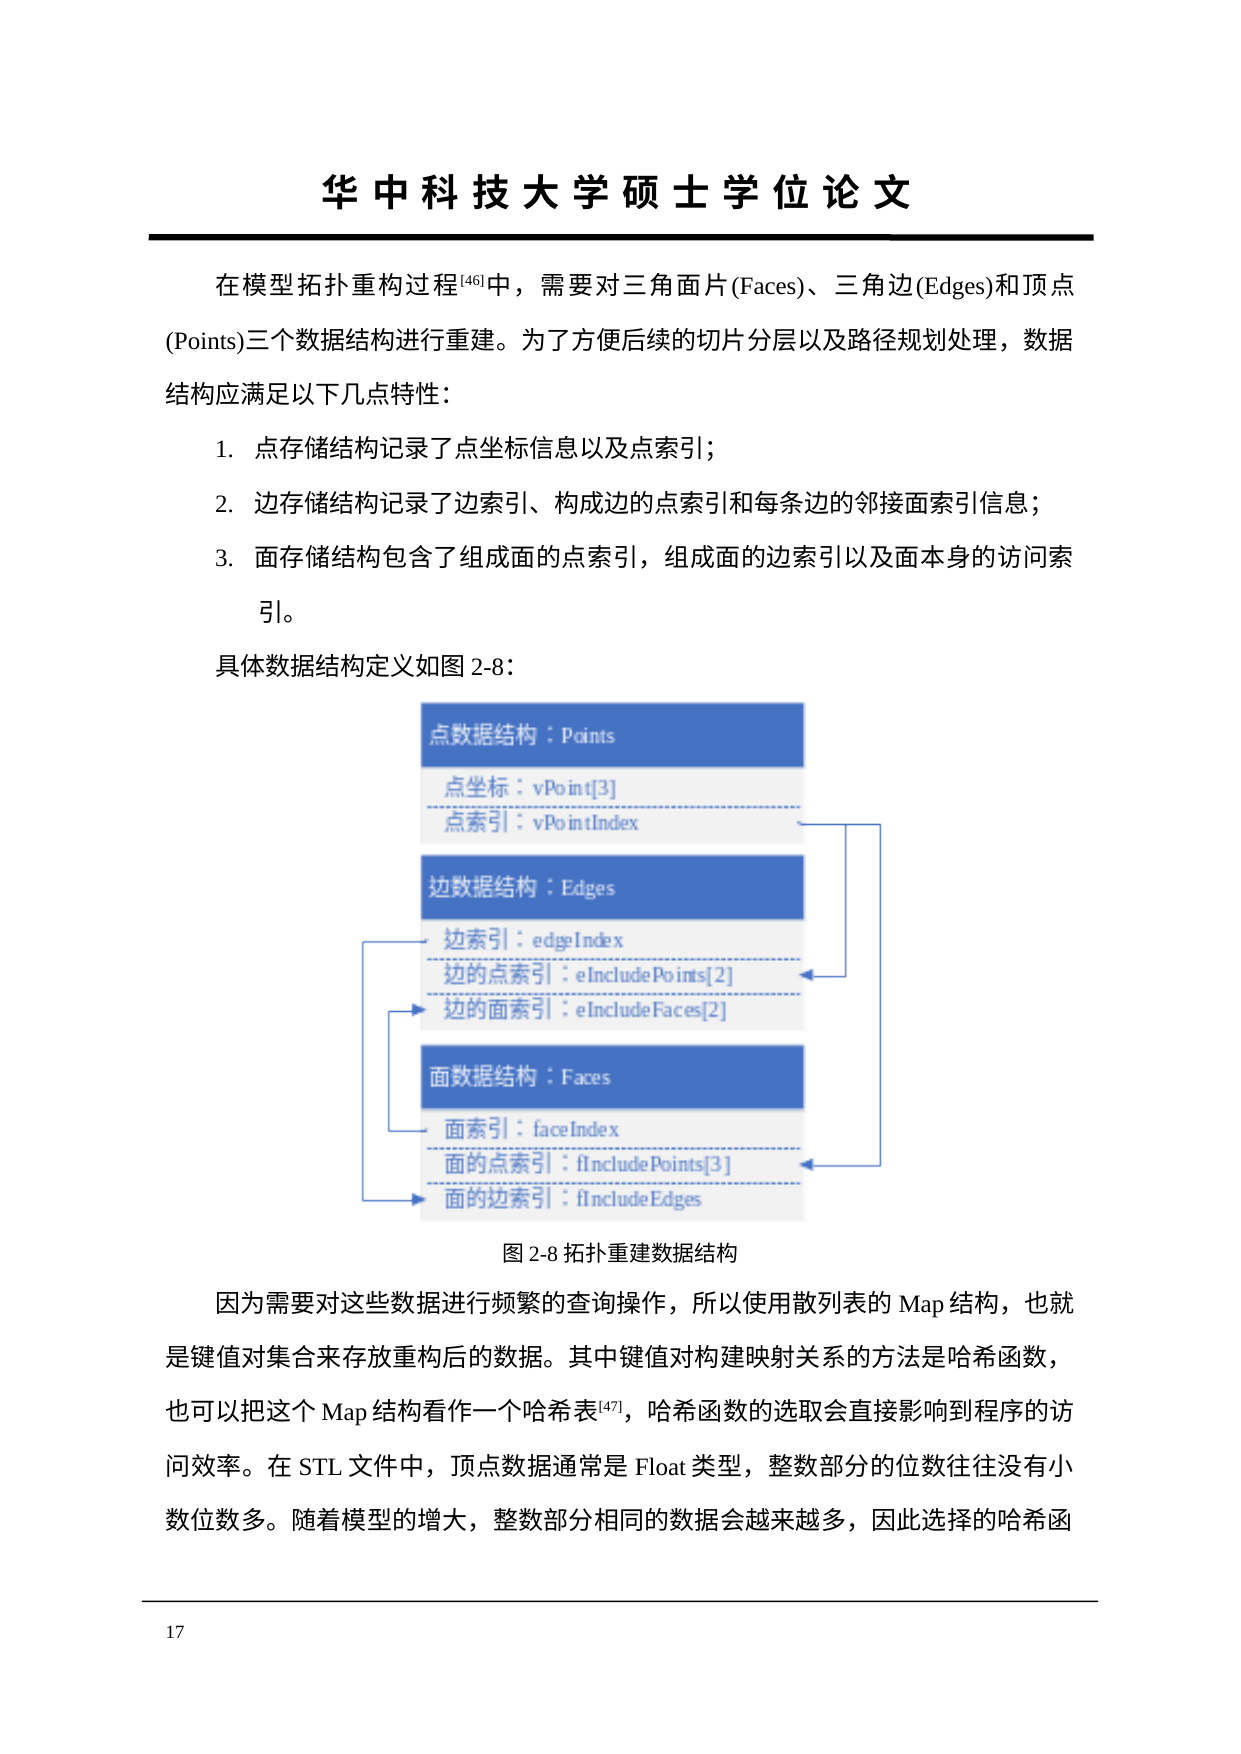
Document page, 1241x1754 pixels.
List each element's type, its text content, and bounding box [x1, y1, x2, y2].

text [165, 1283, 1075, 1537]
text 在模型拓扑重构过程[46]中，需要对三角面片(Faces)、三角边(Edges)和顶点(Points)三个数据结构进行重建。为了方便后续的切片分层以及路径规划处理，数据结构应满足以下几点特性： [165, 266, 1075, 411]
list 点存储结构记录了点坐标信息以及点索引； [215, 429, 1075, 465]
list 面存储结构包含了组成面的点索引，组成面的边索引以及面本身的访问索引。 [215, 538, 1075, 628]
list 边存储结构记录了边索引、构成边的点索引和每条边的邻接面索引信息； [215, 483, 1075, 519]
